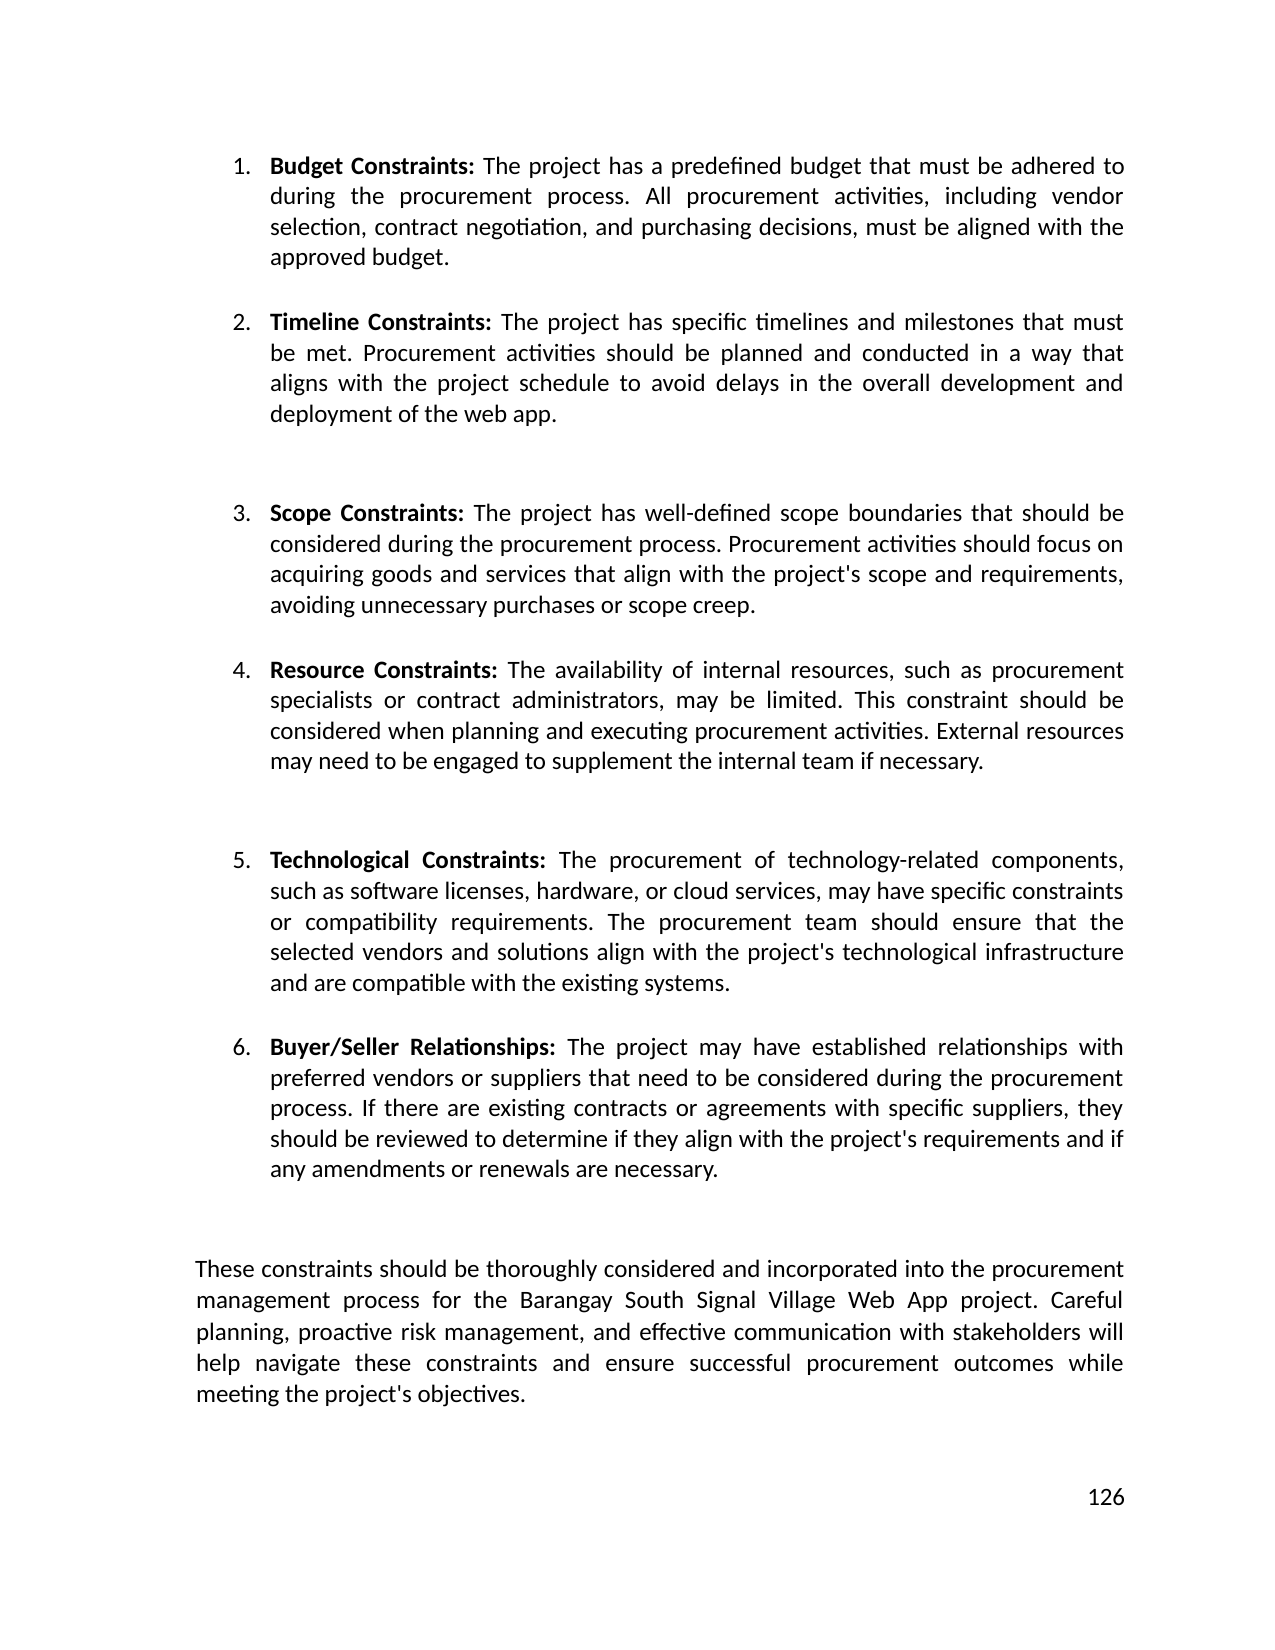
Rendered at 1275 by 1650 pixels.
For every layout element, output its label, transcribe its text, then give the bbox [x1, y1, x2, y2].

list Resource Constraints: The availability of internal resources, such as procurement specialists or contract administrators, may be limited. This constraint should be considered when planning and executing procurement activities. External resources may need to be engaged to supplement the internal team if necessary. [232, 654, 1125, 776]
list Timeline Constraints: The project has specific timelines and milestones that must be met. Procurement activities should be planned and conducted in a way that aligns with the project schedule to avoid delays in the overall development and deployment of the web app. [232, 306, 1125, 428]
list Scope Constraints: The project has well-defined scope boundaries that should be considered during the procurement process. Procurement activities should focus on acquiring goods and services that align with the project's scope and requirements, avoiding unnecessary purchases or scope creep. [232, 497, 1125, 619]
list Buyer/Seller Relationships: The project may have established relationships with preferred vendors or suppliers that need to be considered during the procurement process. If there are existing contracts or agreements with specific suppliers, they should be reviewed to determine if they align with the project's requirements and if any amendments or renewals are necessary. [232, 1032, 1125, 1184]
list Technological Constraints: The procurement of technology-related components, such as software licenses, hardware, or cloud services, may have specific constraints or compatibility requirements. The procurement team should ensure that the selected vendors and solutions align with the project's technological infrastructure and are compatible with the existing systems. [232, 844, 1125, 997]
list Budget Constraints: The project has a predefined budget that must be adhered to during the procurement process. All procurement activities, including vendor selection, contract negotiation, and purchasing decisions, must be aligned with the approved budget. [232, 150, 1125, 272]
text These constraints should be thoroughly considered and incorporated into the procurement management process for the Barangay South Signal Village Web App project. Careful planning, proactive risk management, and effective communication with stakeholders will help navigate these constraints and ensure successful procurement outcomes while meeting the project's objectives. [195, 1253, 1125, 1409]
